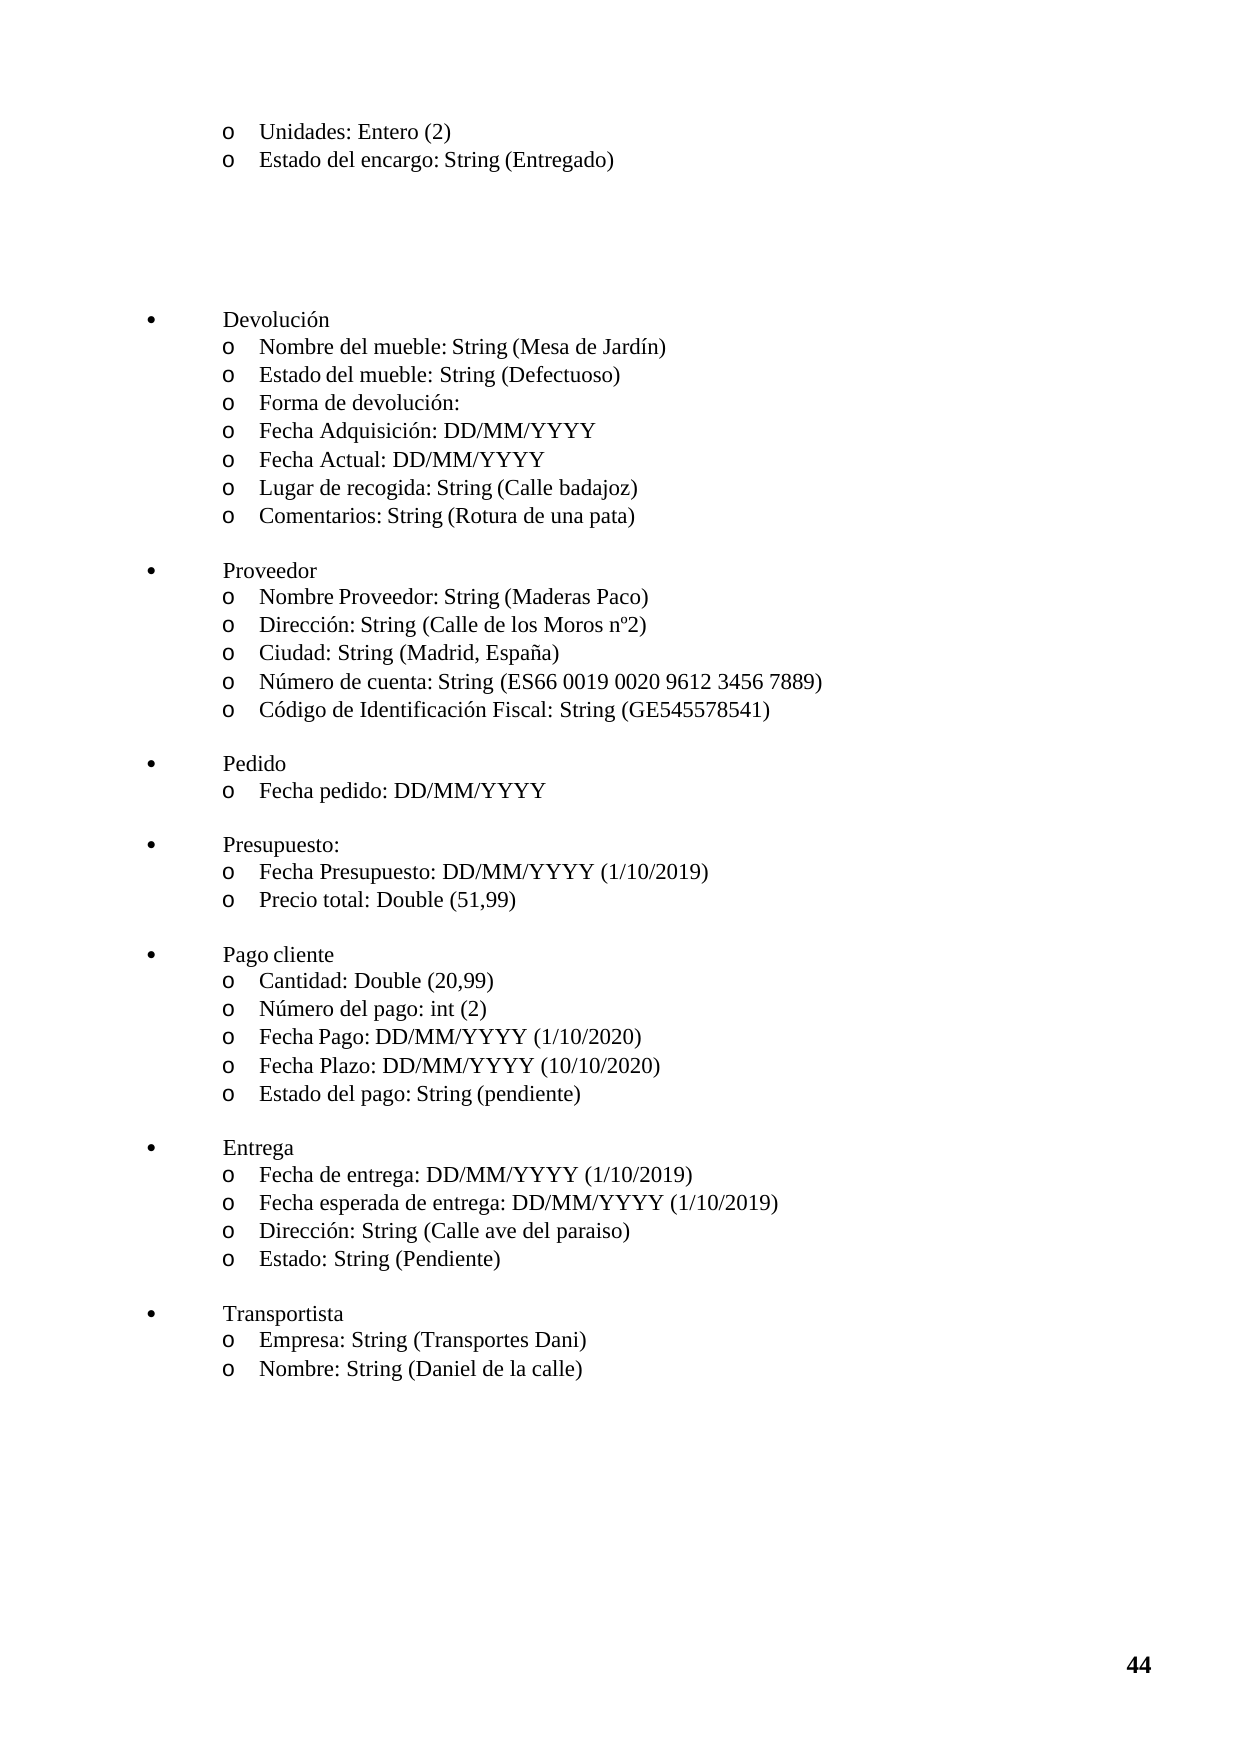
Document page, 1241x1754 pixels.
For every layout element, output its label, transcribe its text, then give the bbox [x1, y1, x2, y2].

list Fecha esperada de entrega: DD/MM/YYYY (1/10/2019) [221, 1189, 1152, 1217]
list Entrega [148, 1134, 1152, 1161]
list Estado del pago: String (pendiente) [221, 1080, 1152, 1108]
list Presupuesto: [148, 831, 1152, 858]
list Pago cliente [148, 941, 1152, 967]
list Fecha Pago: DD/MM/YYYY (1/10/2020) [221, 1023, 1152, 1052]
list Fecha Presupuesto: DD/MM/YYYY (1/10/2019) [221, 858, 1152, 886]
list Forma de devolución: [221, 389, 1152, 417]
list Transportista [148, 1300, 1152, 1326]
list Número de cuenta: String (ES66 0019 0020 9612 3456 7889) [221, 668, 1152, 696]
list Dirección: String (Calle de los Moros nº2) [221, 611, 1152, 639]
list Estado del mueble: String (Defectuoso) [221, 361, 1152, 389]
list Unidades: Entero (2) [221, 118, 1152, 146]
list Ciudad: String (Madrid, España) [221, 639, 1152, 668]
list Cantidad: Double (20,99) [221, 967, 1152, 995]
list Nombre: String (Daniel de la calle) [221, 1355, 1152, 1383]
list Comentarios: String (Rotura de una pata) [221, 502, 1152, 530]
list Estado del encargo: String (Entregado) [221, 146, 1152, 174]
list Fecha Plazo: DD/MM/YYYY (10/10/2020) [221, 1052, 1152, 1080]
list Fecha Adquisición: DD/MM/YYYY [221, 417, 1152, 446]
list Nombre Proveedor: String (Maderas Paco) [221, 583, 1152, 611]
list Empresa: String (Transportes Dani) [221, 1326, 1152, 1355]
list Código de Identificación Fiscal: String (GE545578541) [221, 696, 1152, 724]
list Dirección: String (Calle ave del paraiso) [221, 1217, 1152, 1246]
list Pedido [148, 751, 1152, 777]
list Fecha Actual: DD/MM/YYYY [221, 446, 1152, 474]
list Proveedor [148, 557, 1152, 583]
list Número del pago: int (2) [221, 995, 1152, 1023]
list Precio total: Double (51,99) [221, 886, 1152, 914]
list Lugar de recogida: String (Calle badajoz) [221, 474, 1152, 502]
list Fecha de entrega: DD/MM/YYYY (1/10/2019) [221, 1161, 1152, 1189]
list Devolución [148, 306, 1152, 333]
list Fecha pedido: DD/MM/YYYY [221, 777, 1152, 805]
list Estado: String (Pendiente) [221, 1246, 1152, 1274]
list Nombre del mueble: String (Mesa de Jardín) [221, 333, 1152, 361]
